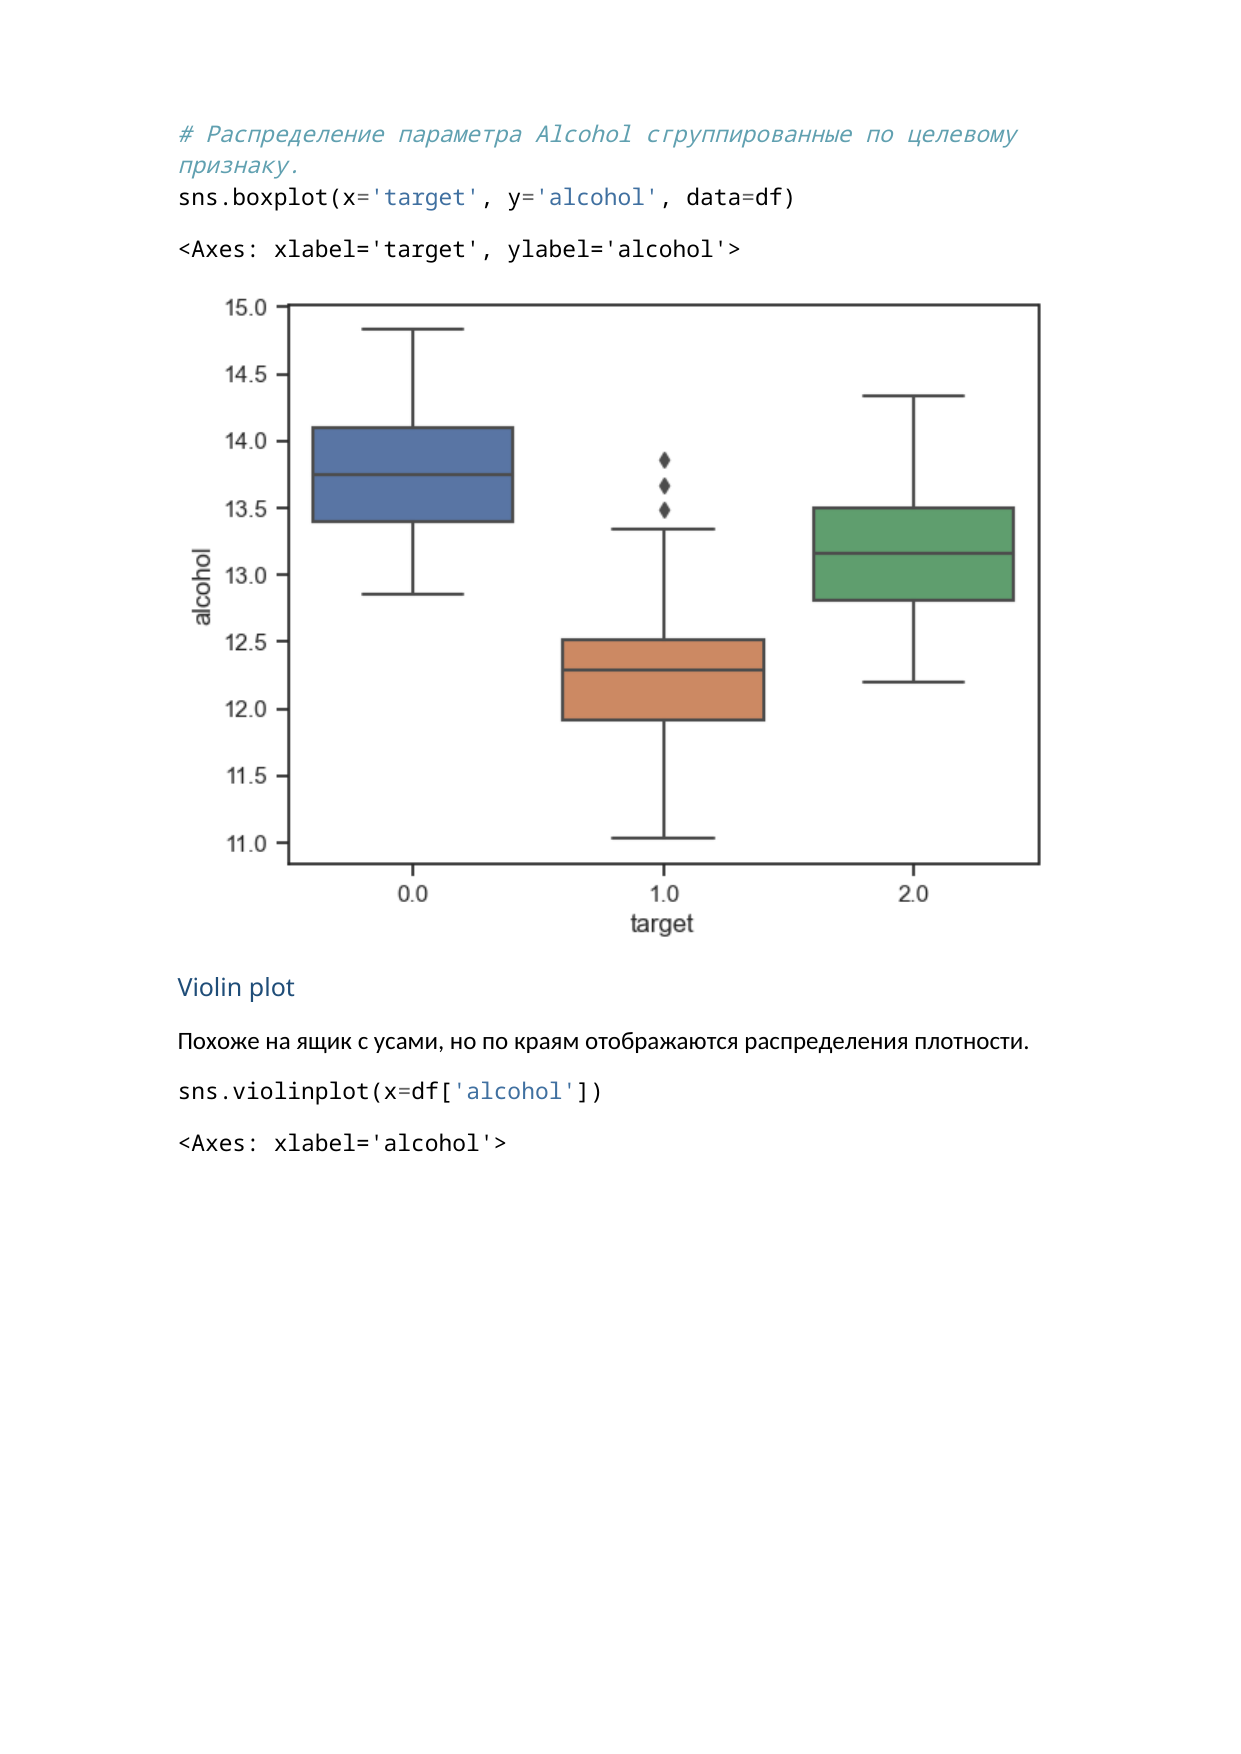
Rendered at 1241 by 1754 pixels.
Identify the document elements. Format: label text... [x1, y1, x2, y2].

text # Распределение параметра Alcohol сгруппированные по целевому признаку. sns.boxplot(x='target', y='alcohol', data=df) [177, 118, 1152, 212]
text Похоже на ящик с усами, но по краям отображаются распределения плотности. [177, 1026, 1152, 1056]
text <Axes: xlabel='alcohol'> [177, 1127, 1152, 1158]
picture [177, 284, 1053, 952]
text sns.violinplot(x=df['alcohol']) [177, 1075, 1152, 1106]
text <Axes: xlabel='target', ylabel='alcohol'> [177, 233, 1152, 264]
subtitle Violin plot [177, 970, 1152, 1004]
